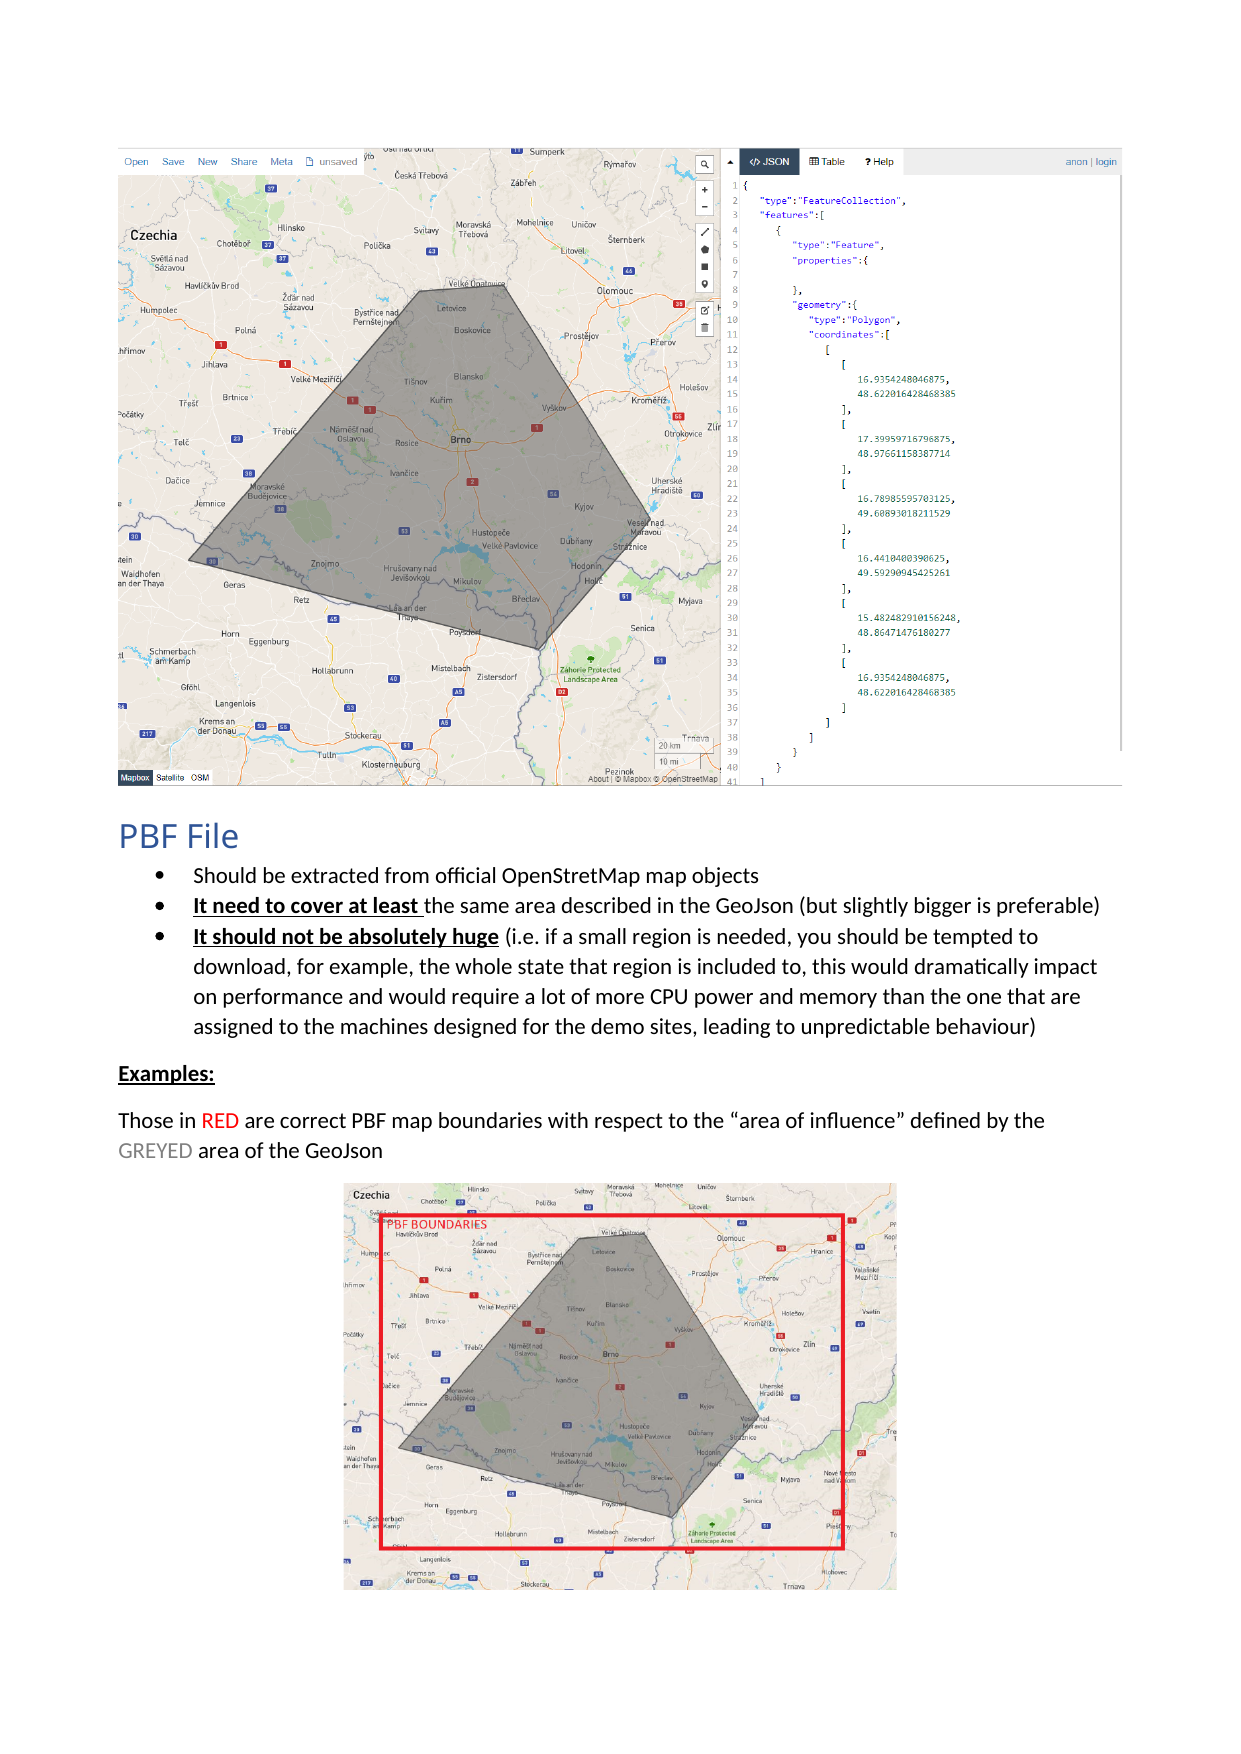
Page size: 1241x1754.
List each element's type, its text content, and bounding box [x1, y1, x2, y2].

subtitle PBF File [118, 812, 1122, 858]
text Examples: [118, 1059, 1122, 1087]
picture [343, 1183, 897, 1590]
list It should not be absolutely huge (i.e. if a small region is needed, you should be tempted to download, for example, the whole state that region is included to, this would dramatically impact on performance and would require a lot of more CPU power and memory than the one that are assigned to the machines designed for the demo sites, leading to unpredictable behaviour) [156, 922, 1122, 1040]
list Should be extracted from official OpenStretMap map objects [156, 861, 1122, 889]
text Those in RED are correct PBF map boundaries with respect to the “area of influence” defined by the GREYED area of the GeoJson [118, 1106, 1122, 1164]
list It need to cover at least the same area described in the GeoJson (but slightly bigger is preferable) [156, 892, 1122, 919]
picture [118, 147, 1123, 786]
